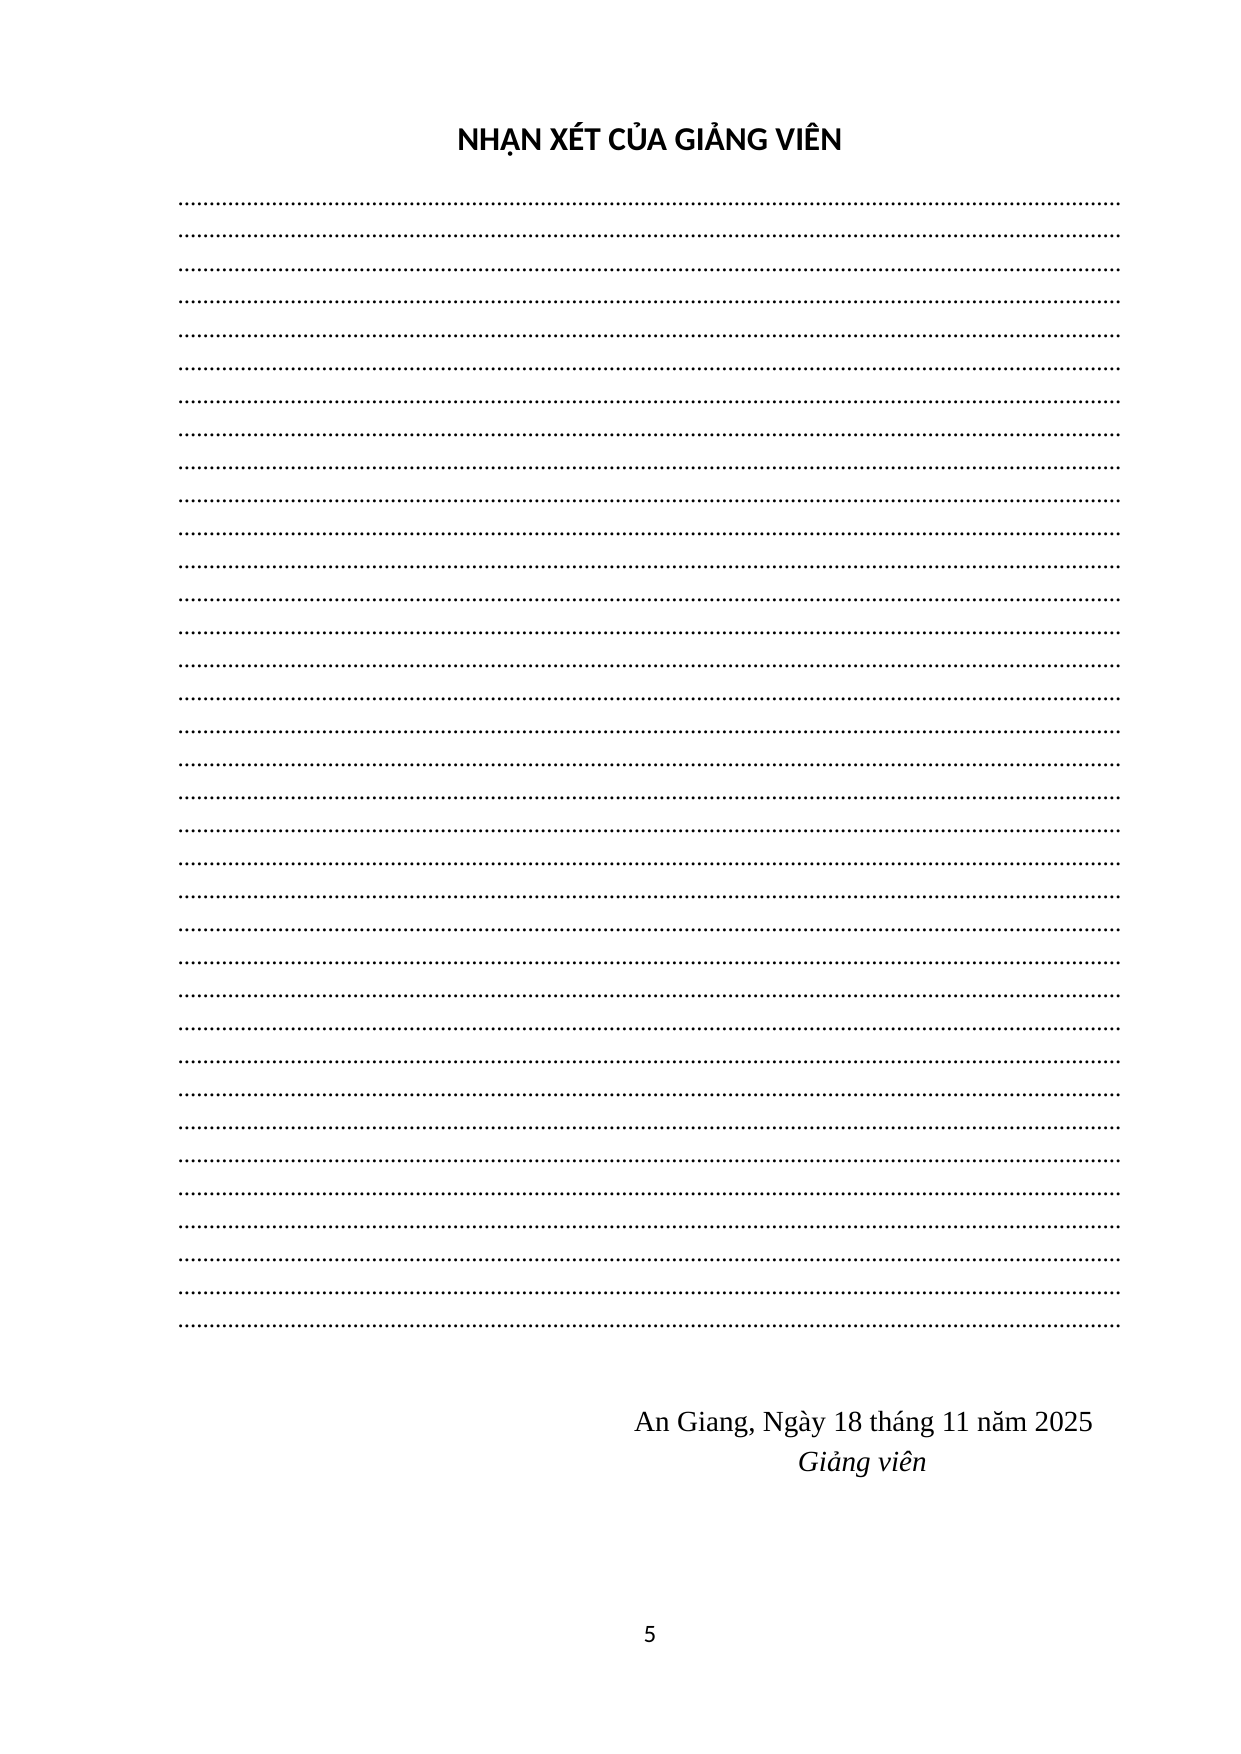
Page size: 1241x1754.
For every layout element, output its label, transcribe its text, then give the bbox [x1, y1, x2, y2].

table_header An Giang, Ngày 18 tháng 11 năm 2025 [589, 1404, 1138, 1444]
table_cell Giảng viên I. [589, 1444, 1138, 1559]
text NHẬN XÉT CỦA GIẢNG VIÊN [177, 118, 1122, 159]
text ..................................................................................................................................................................................................................................................................................................................................................................................................................................................................................................................................................................................................................................................................................................................................................................................................................................................................................................................................................................................................................................................................................................................................................................................................................................................................................................................................................................................................................................................................................................................................................................................................................................................................................................................................................................................................................................................................................................................................................................................................................................................................................................................................................................................................................................................................................................................................................................................................................................................................................................................................................................................................................................................................................................................................................................................................................................................................................................................................................................................................................................................................................................................................................................................................................................................................................................................................................................................................................................................................................................................................................................................................................................................................................................................................................................................................................................................................................................................................................................................................................................................................................................................................................................................................................................................................................................................................................................................................................................................................................................................................................................................................................................................................................................................................................................................................................................................................................................................................................................................................................................................................................................................................................................................................................................................................................................................................................................................................................................................................................................... [177, 182, 1122, 1333]
